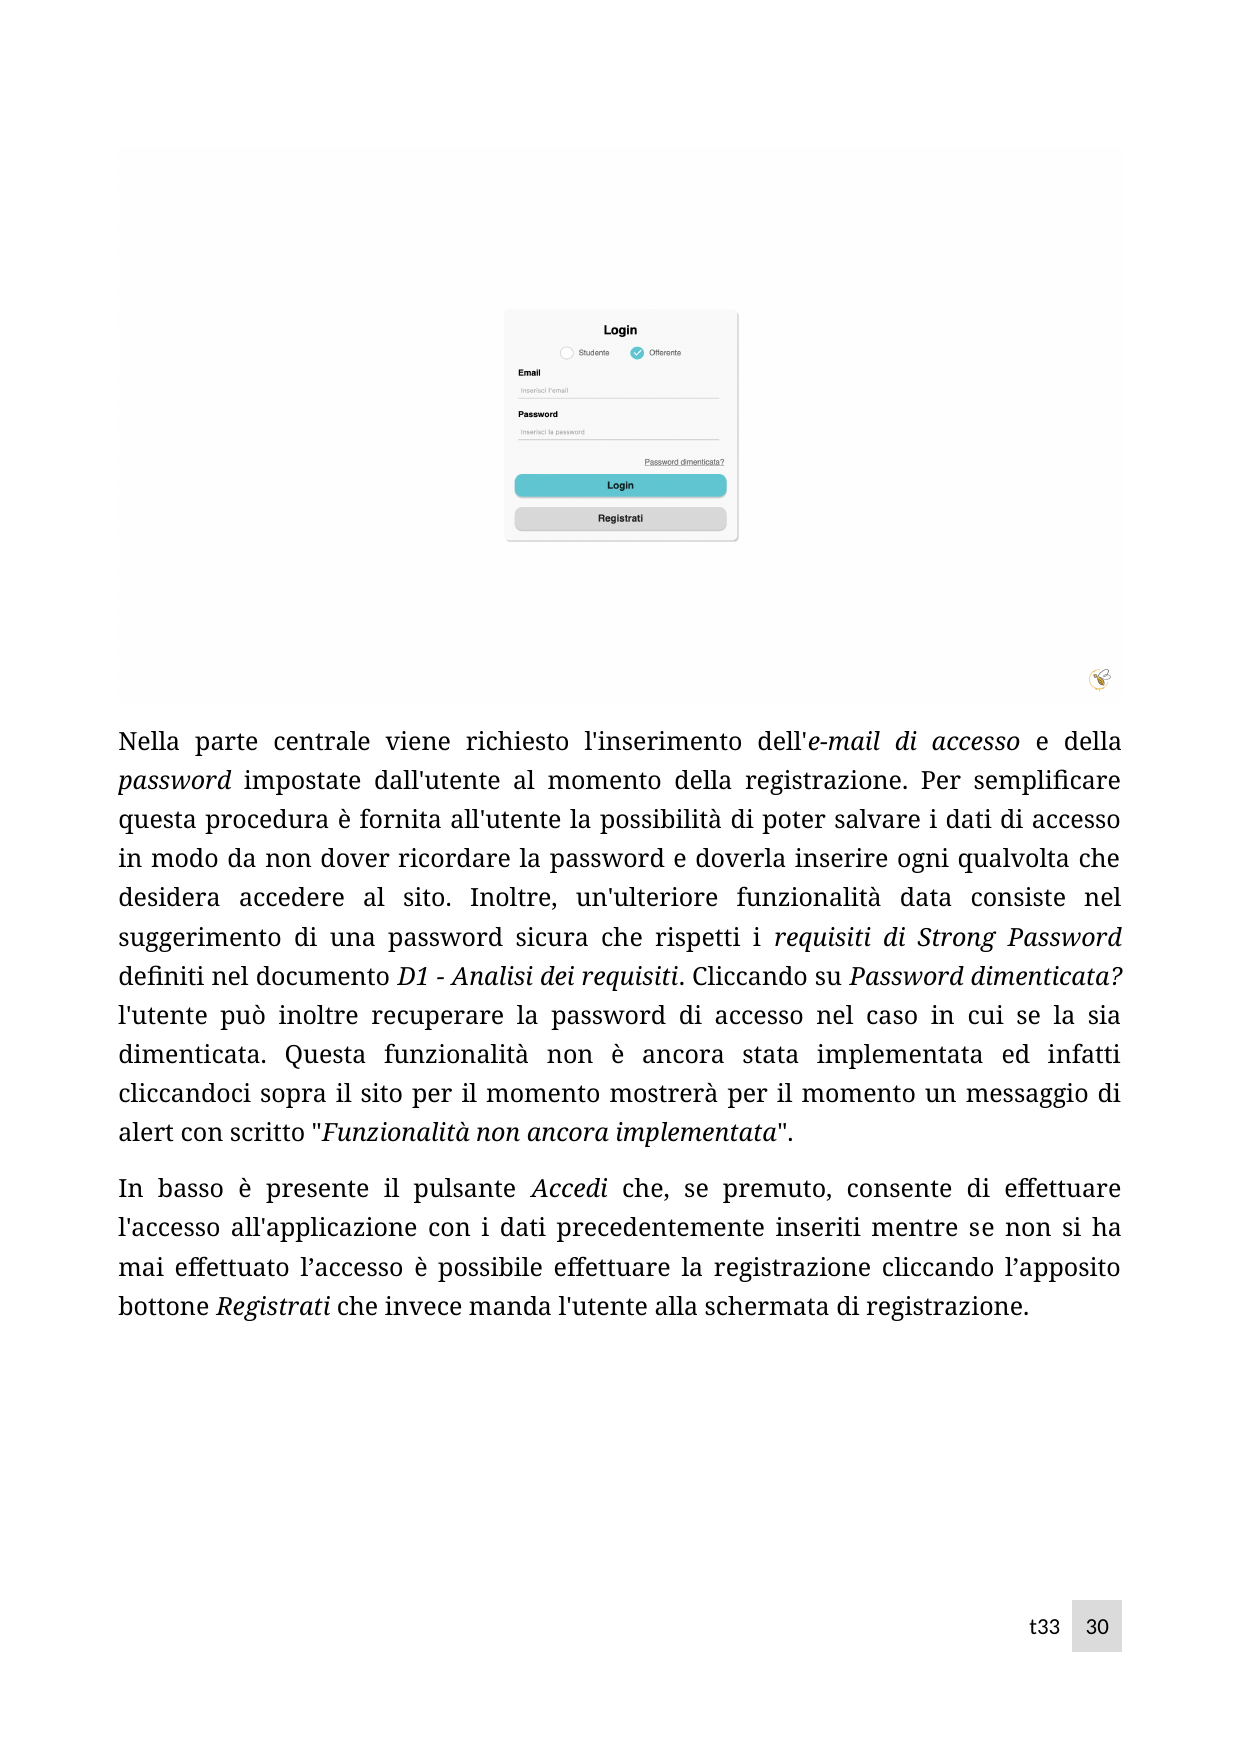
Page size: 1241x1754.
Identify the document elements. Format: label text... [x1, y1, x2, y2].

text Nella parte centrale viene richiesto l'inserimento dell'e-mail di accesso e della password impostate dall'utente al momento della registrazione. Per semplificare questa procedura è fornita all'utente la possibilità di poter salvare i dati di accesso in modo da non dover ricordare la password e doverla inserire ogni qualvolta che desidera accedere al sito. Inoltre, un'ulteriore funzionalità data consiste nel suggerimento di una password sicura che rispetti i requisiti di Strong Password definiti nel documento D1 - Analisi dei requisiti. Cliccando su Password dimenticata? l'utente può inoltre recuperare la password di accesso nel caso in cui se la sia dimenticata. Questa funzionalità non è ancora stata implementata ed infatti cliccandoci sopra il sito per il momento mostrerà per il momento un messaggio di alert con scritto "Funzionalità non ancora implementata". [118, 723, 1122, 1149]
picture [118, 147, 1123, 703]
text In basso è presente il pulsante Accedi che, se premuto, consente di effettuare l'accesso all'applicazione con i dati precedentemente inseriti mentre se non si ha mai effettuato l’accesso è possibile effettuare la registrazione cliccando l’apposito bottone Registrati che invece manda l'utente alla schermata di registrazione. [118, 1171, 1122, 1322]
